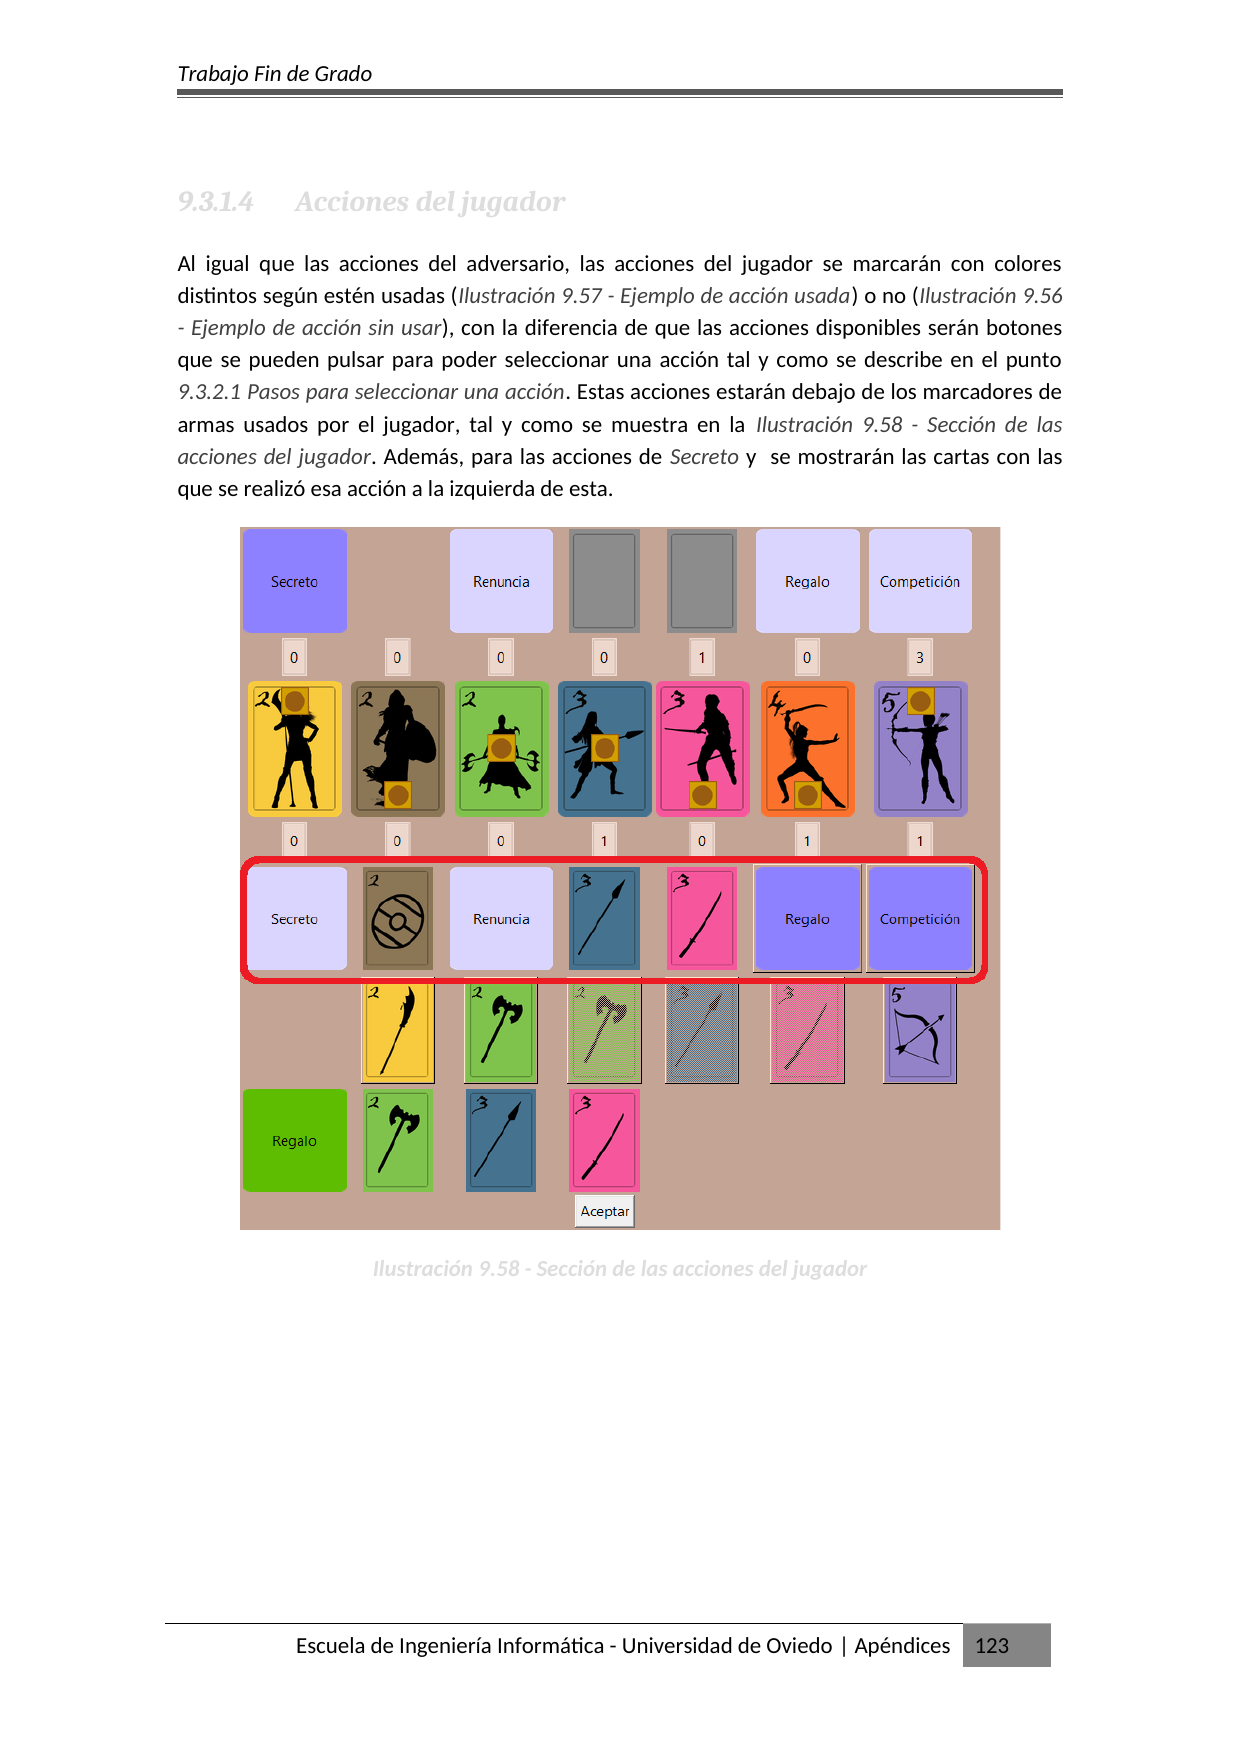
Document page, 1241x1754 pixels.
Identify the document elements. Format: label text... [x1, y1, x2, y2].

subtitle Acciones del jugador [177, 185, 1063, 219]
picture [240, 527, 1001, 1230]
